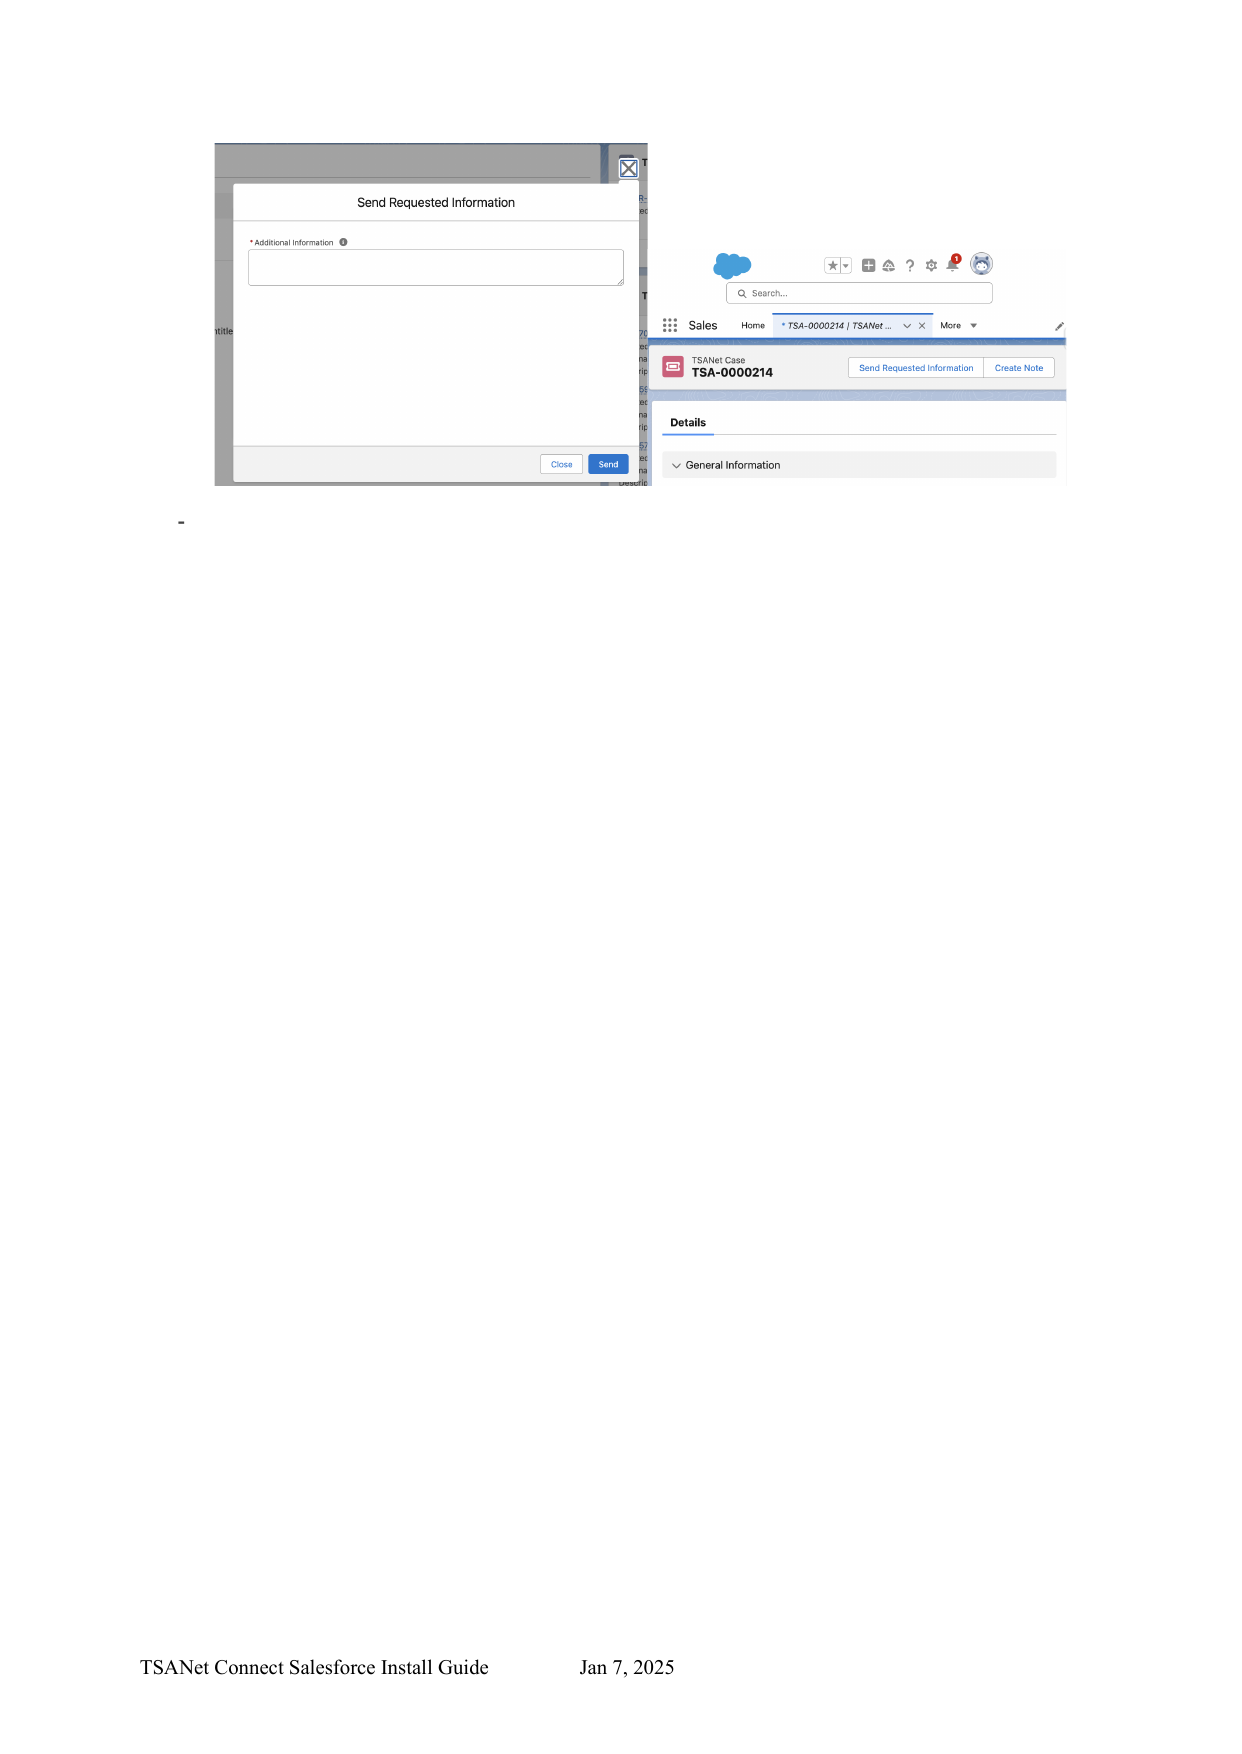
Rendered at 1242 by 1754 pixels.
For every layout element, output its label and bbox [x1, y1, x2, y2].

picture [214, 143, 1067, 486]
